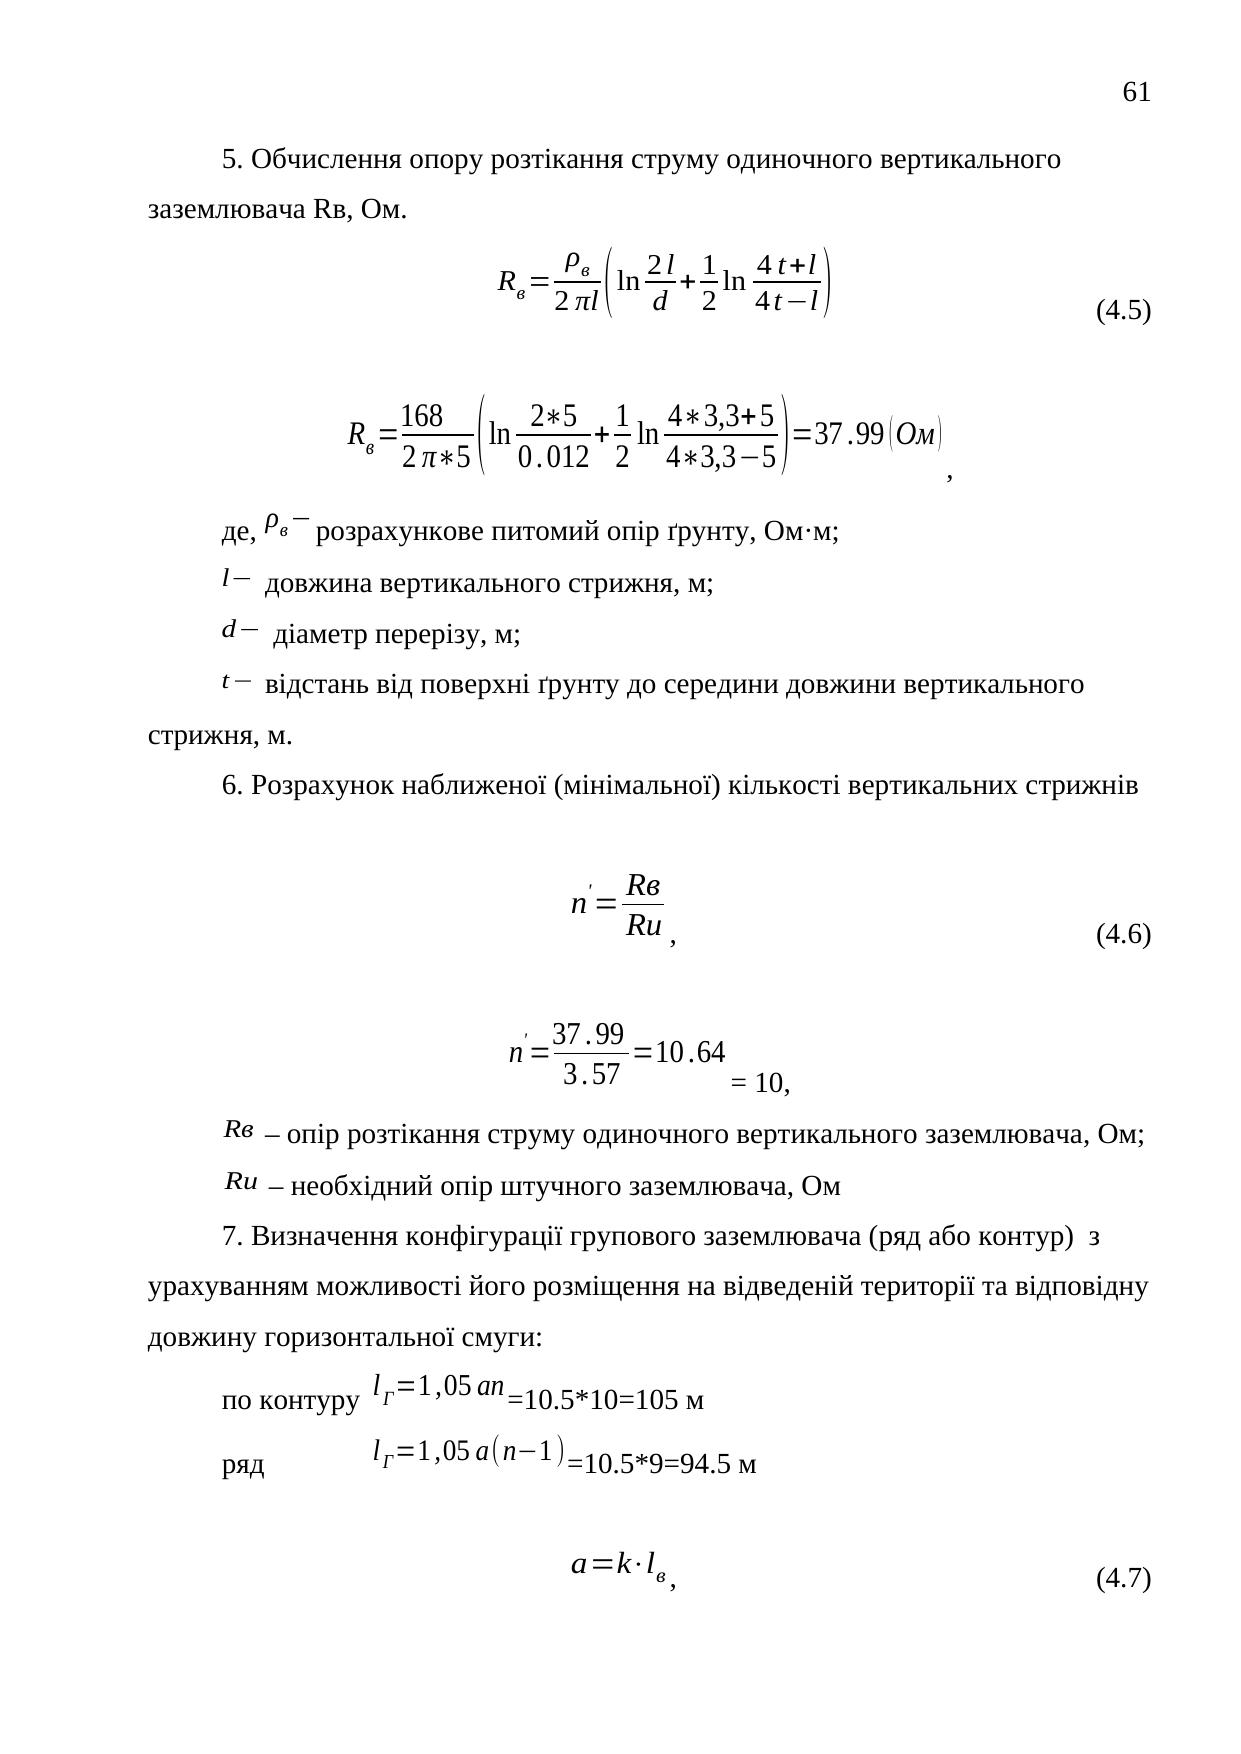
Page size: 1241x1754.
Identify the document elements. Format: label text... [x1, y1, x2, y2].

text ряд =10.5*9=94.5 м [148, 1433, 1152, 1479]
text , (4.7) [148, 1546, 1152, 1593]
text діаметр перерізу, м; [148, 615, 1152, 650]
list Визначення конфігурації групового заземлювача (ряд або контур) з урахуванням можливості його розміщення на відведеній території та відповідну довжину горизонтальної смуги: [148, 1218, 1152, 1352]
text – необхідний опір штучного заземлювача, Ом [148, 1167, 1152, 1201]
text де, розрахункове питомий опір ґрунту, Ом·м; [148, 502, 1152, 547]
list Розрахунок наближеної (мінімальної) кількості вертикальних стрижнів [148, 767, 1152, 801]
text відстань від поверхні ґрунту до середини довжини вертикального стрижня, м. [148, 667, 1152, 750]
list Обчислення опору розтікання струму одиночного вертикального заземлювача Rв, Ом. [148, 141, 1152, 225]
text по контуру =10.5*10=105 м [148, 1369, 1152, 1416]
list , (4.6) [148, 868, 1152, 949]
text , [148, 393, 1152, 485]
text довжина вертикального стрижня, м; [148, 563, 1152, 598]
text – опір розтікання струму одиночного вертикального заземлювача, Ом; [148, 1115, 1152, 1150]
list (4.5) [148, 242, 1152, 326]
text = 10, [148, 1017, 1152, 1098]
